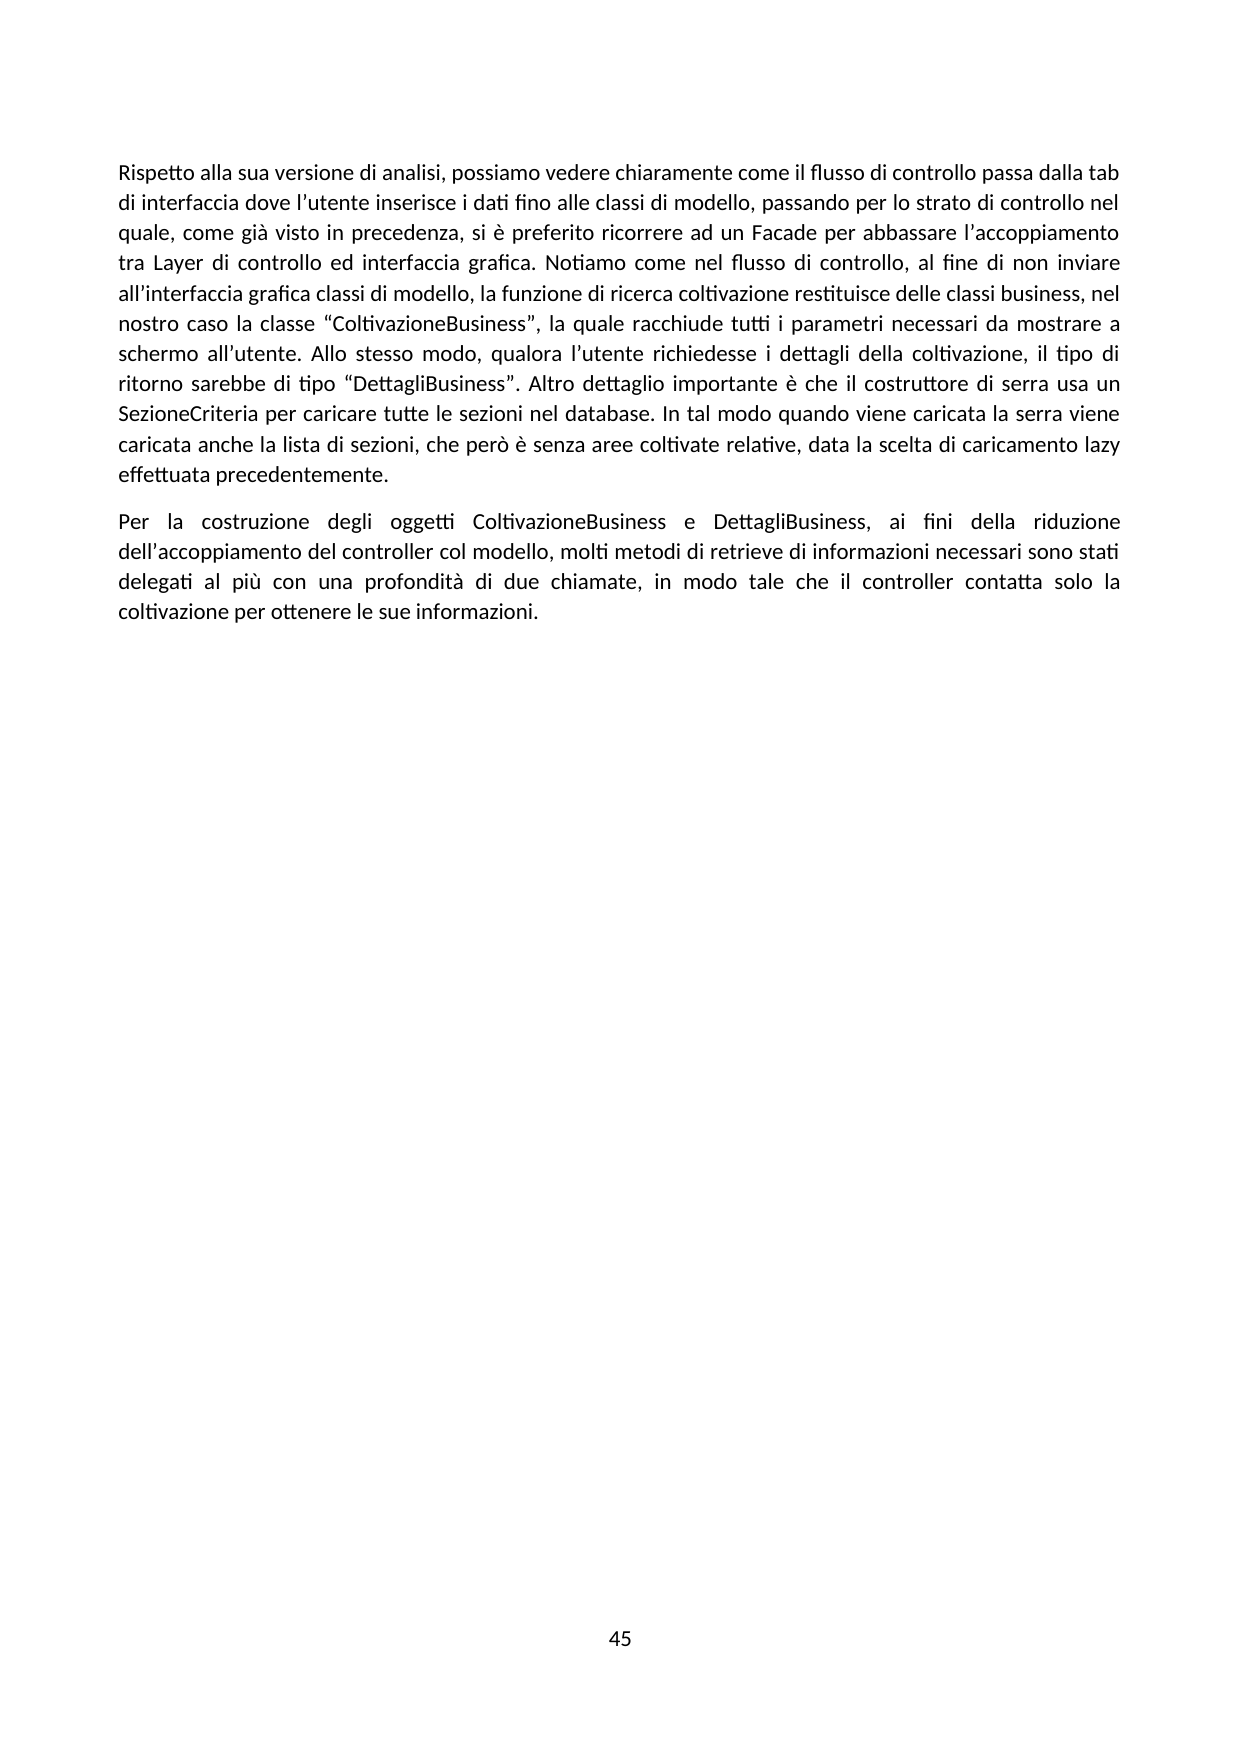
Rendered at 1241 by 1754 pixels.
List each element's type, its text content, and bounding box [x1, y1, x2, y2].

text Rispetto alla sua versione di analisi, possiamo vedere chiaramente come il flusso di controllo passa dalla tab di interfaccia dove l’utente inserisce i dati fino alle classi di modello, passando per lo strato di controllo nel quale, come già visto in precedenza, si è preferito ricorrere ad un Facade per abbassare l’accoppiamento tra Layer di controllo ed interfaccia grafica. Notiamo come nel flusso di controllo, al fine di non inviare all’interfaccia grafica classi di modello, la funzione di ricerca coltivazione restituisce delle classi business, nel nostro caso la classe “ColtivazioneBusiness”, la quale racchiude tutti i parametri necessari da mostrare a schermo all’utente. Allo stesso modo, qualora l’utente richiedesse i dettagli della coltivazione, il tipo di ritorno sarebbe di tipo “DettagliBusiness”. Altro dettaglio importante è che il costruttore di serra usa un SezioneCriteria per caricare tutte le sezioni nel database. In tal modo quando viene caricata la serra viene caricata anche la lista di sezioni, che però è senza aree coltivate relative, data la scelta di caricamento lazy effettuata precedentemente. [118, 158, 1122, 488]
text Per la costruzione degli oggetti ColtivazioneBusiness e DettagliBusiness, ai fini della riduzione dell’accoppiamento del controller col modello, molti metodi di retrieve di informazioni necessari sono stati delegati al più con una profondità di due chiamate, in modo tale che il controller contatta solo la coltivazione per ottenere le sue informazioni. [118, 507, 1122, 625]
